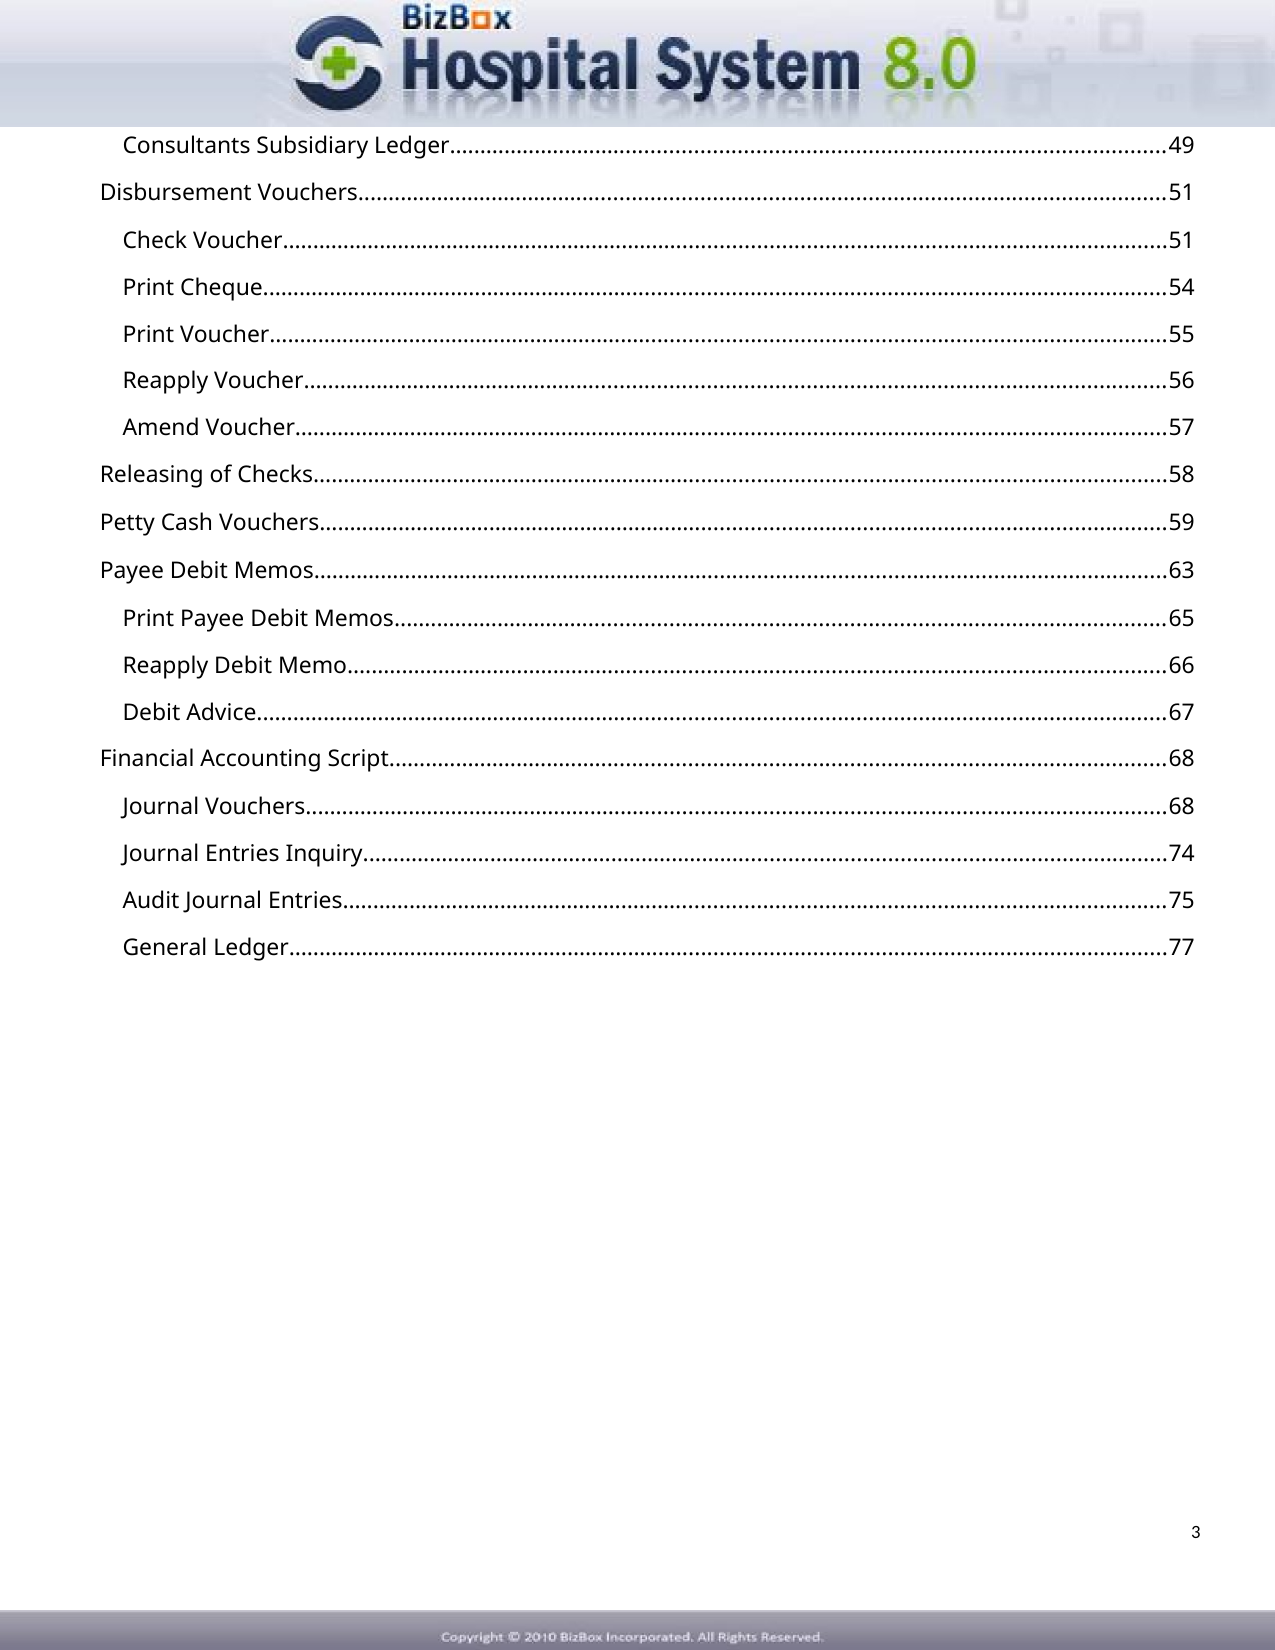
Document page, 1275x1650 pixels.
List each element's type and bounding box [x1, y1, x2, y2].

picture [0, 1609, 1275, 1650]
picture [0, 0, 1275, 127]
